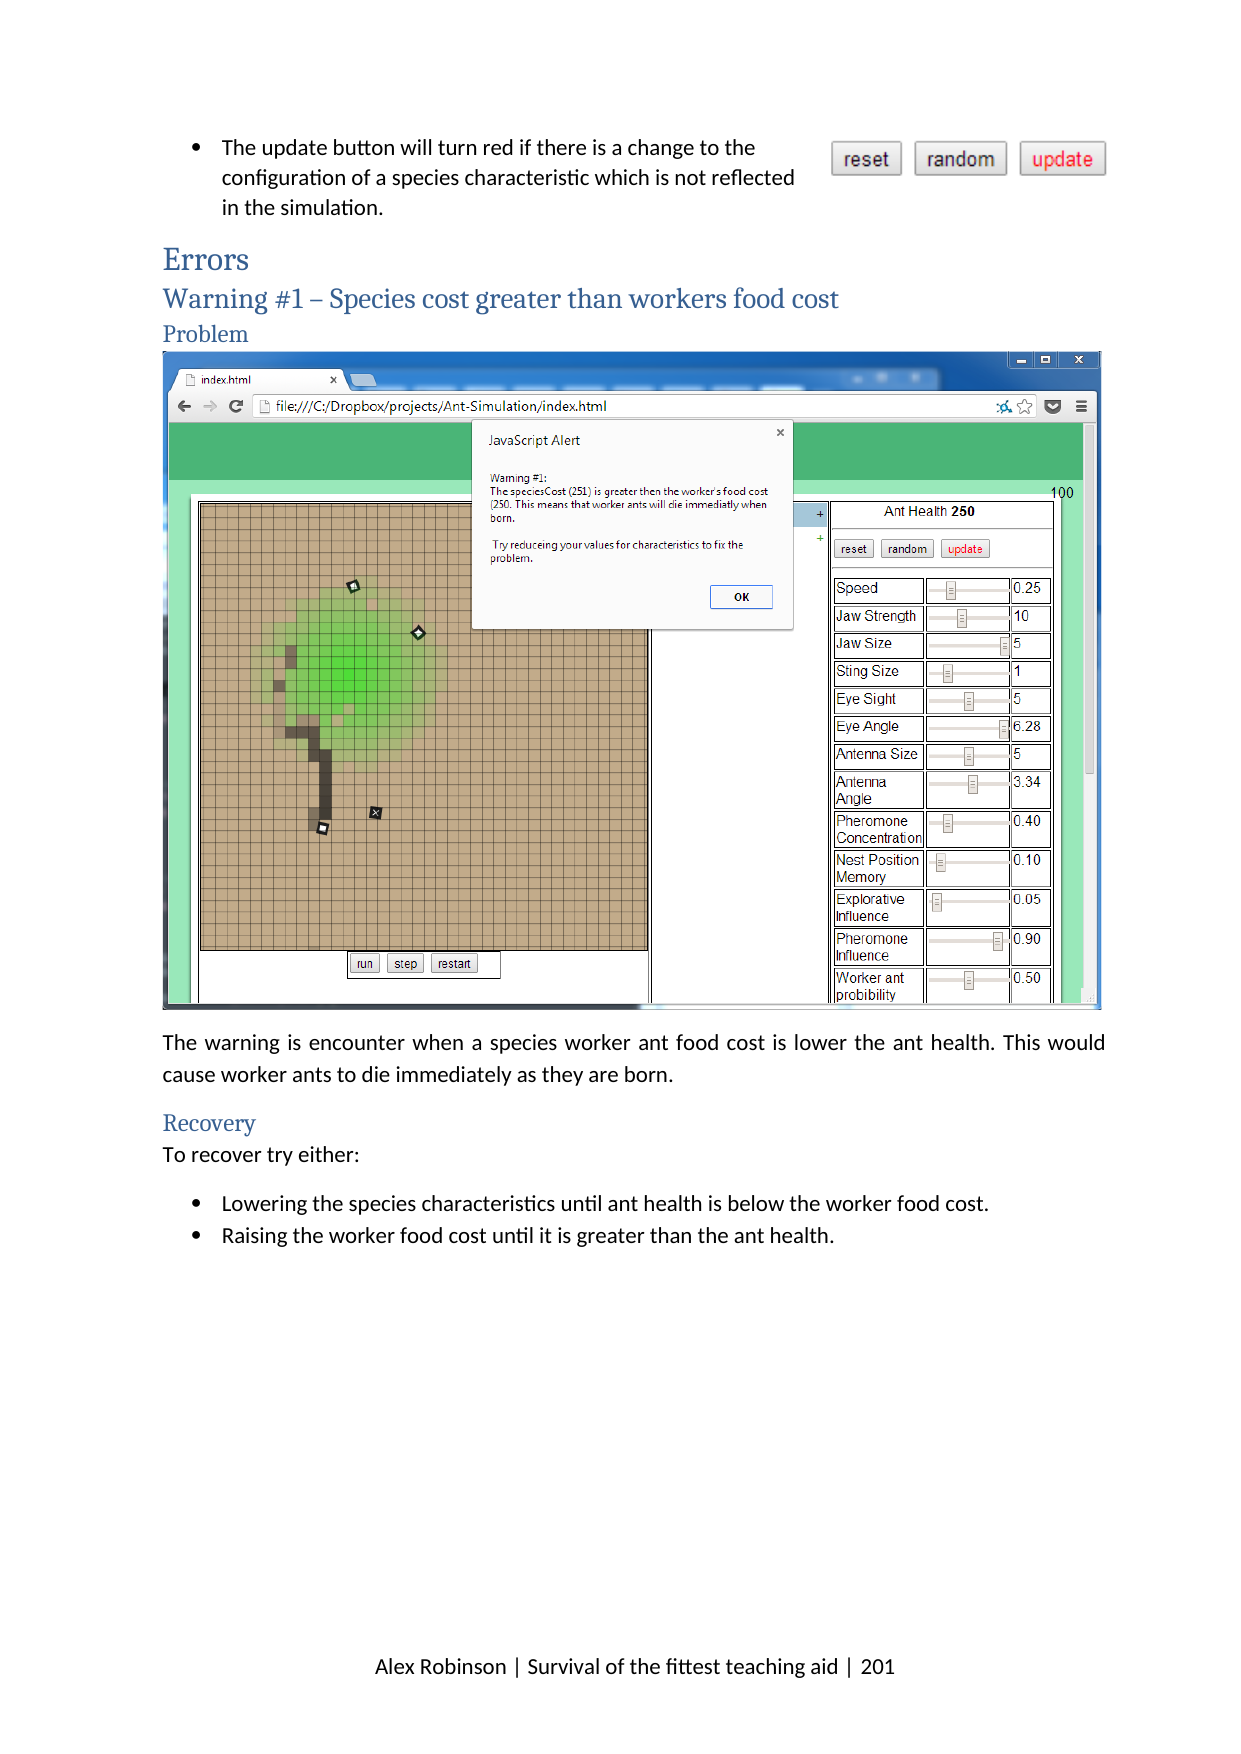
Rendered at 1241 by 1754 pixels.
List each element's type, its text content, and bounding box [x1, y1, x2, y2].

picture [162, 351, 1102, 1010]
subtitle Recovery [162, 1109, 1107, 1138]
list The update button will turn red if there is a change to the configuration of a species characteristic which is not reflected in the simulation. [192, 133, 1107, 221]
text To recover try either: [162, 1140, 1107, 1168]
list Lowering the species characteristics until ant health is below the worker food cost. [192, 1189, 1107, 1217]
subtitle Errors [162, 240, 1107, 278]
subtitle Problem [162, 320, 1107, 349]
picture [831, 135, 1108, 187]
list Raising the worker food cost until it is greater than the ant health. [192, 1221, 1107, 1249]
subtitle Warning #1 – Species cost greater than workers food cost [162, 283, 1107, 316]
text The warning is encounter when a species worker ant food cost is lower the ant health. This would cause worker ants to die immediately as they are born. [162, 1028, 1107, 1088]
